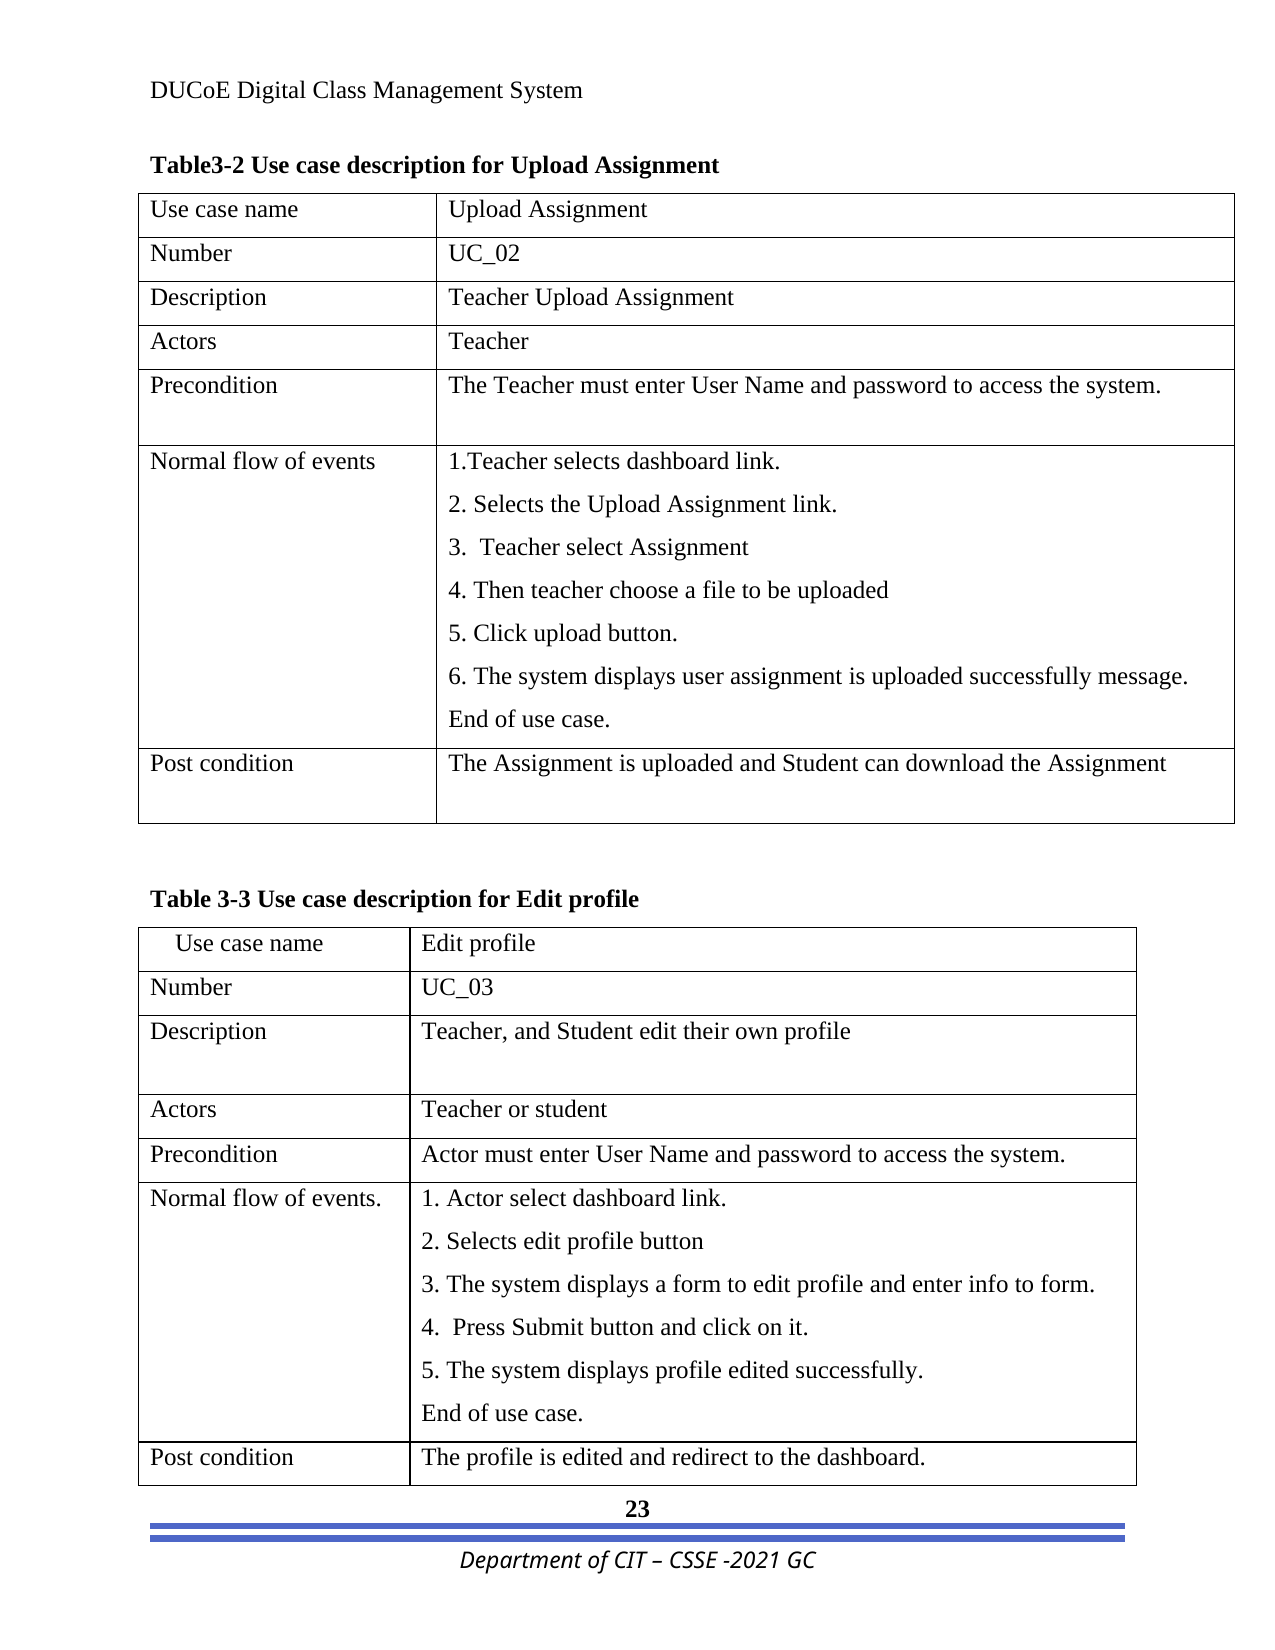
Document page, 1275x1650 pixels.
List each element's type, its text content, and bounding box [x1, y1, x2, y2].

table_cell 1. Actor select dashboard link. 2. Selects edit profile button 3. The system displays a form to edit profile and enter info to form. 4. Press Submit button and click on it. 5. The system displays profile edited successfully. End of use case. [411, 1183, 1136, 1441]
table_cell Normal flow of events. [139, 1183, 409, 1441]
table_cell The Teacher must enter User Name and password to access the system. [437, 370, 1234, 445]
table_cell Teacher Upload Assignment [437, 282, 1234, 325]
subtitle Table 3-3 Use case description for Edit profile [150, 884, 1125, 912]
table_cell Normal flow of events [139, 446, 436, 747]
table_header Use case name [139, 928, 409, 971]
table_cell The Assignment is uploaded and Student can download the Assignment [437, 749, 1234, 823]
table_cell UC_02 [437, 238, 1234, 281]
table_cell The profile is edited and redirect to the dashboard. [411, 1443, 1136, 1485]
subtitle Table3-2 Use case description for Upload Assignment [150, 150, 1125, 179]
table_cell Precondition [139, 370, 436, 445]
table_cell Teacher [437, 326, 1234, 369]
table_cell 1.Teacher selects dashboard link. 2. Selects the Upload Assignment link. 3. Teacher select Assignment 4. Then teacher choose a file to be uploaded 5. Click upload button. 6. The system displays user assignment is uploaded successfully message. End of use case. [437, 446, 1234, 747]
table_cell Post condition [139, 749, 436, 823]
table_cell Description [139, 1016, 409, 1093]
table_cell Post condition [139, 1443, 409, 1485]
table_header Use case name [139, 194, 436, 237]
table_cell Description [139, 282, 436, 325]
table_cell UC_03 [411, 972, 1136, 1015]
table_cell Actors [139, 326, 436, 369]
table_cell Number [139, 972, 409, 1015]
table_header Upload Assignment [437, 194, 1234, 237]
table_cell Actors [139, 1095, 409, 1138]
table_cell Teacher, and Student edit their own profile [411, 1016, 1136, 1093]
table_cell Actor must enter User Name and password to access the system. [411, 1139, 1136, 1182]
table_cell Number [139, 238, 436, 281]
table_cell Teacher or student [411, 1095, 1136, 1138]
table_header Edit profile [411, 928, 1136, 971]
table_cell Precondition [139, 1139, 409, 1182]
